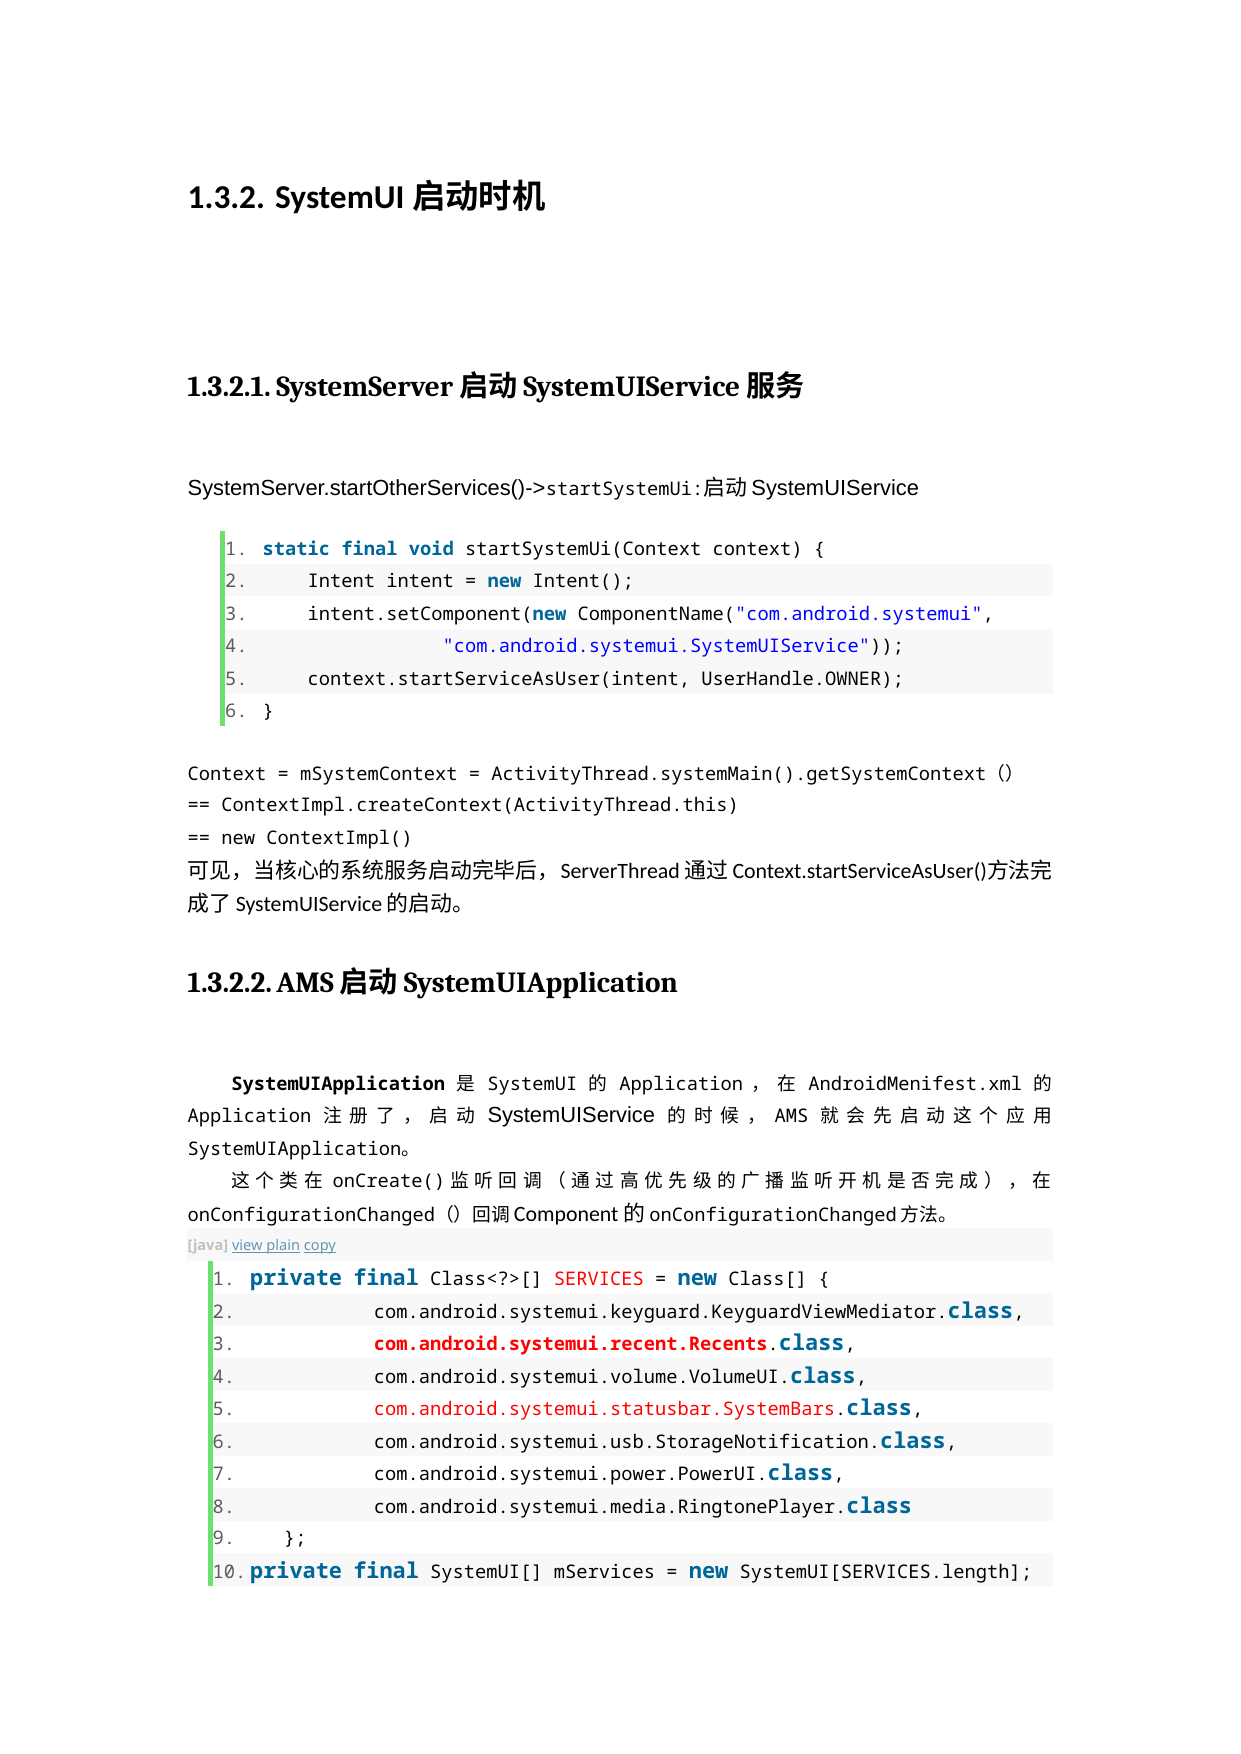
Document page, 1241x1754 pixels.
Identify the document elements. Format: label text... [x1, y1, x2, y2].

list com.android.systemui.recent.Recents.class, [213, 1326, 1053, 1358]
list }; [213, 1521, 1053, 1553]
subtitle AMS启动SystemUIApplication [187, 947, 1053, 1012]
list com.android.systemui.media.RingtonePlayer.class [213, 1488, 1053, 1521]
text 可见，当核心的系统服务启动完毕后，ServerThread通过Context.startServiceAsUser()方法完成了SystemUIService的启动。 [187, 853, 1053, 918]
list private final SystemUI[] mServices = new SystemUI[SERVICES.length]; [213, 1553, 1053, 1586]
list com.android.systemui.statusbar.SystemBars.class, [213, 1391, 1053, 1423]
text == ContextImpl.createContext(ActivityThread.this) [187, 788, 1053, 821]
list context.startServiceAsUser(intent, UserHandle.OWNER); [225, 661, 1053, 694]
list 这个类在onCreate()监听回调（通过高优先级的广播监听开机是否完成），在onConfigurationChanged（）回调Component的onConfigurationChanged方法。 [187, 1163, 1053, 1228]
list private final Class<?>[] SERVICES = new Class[] { [213, 1261, 1053, 1293]
list static final void startSystemUi(Context context) { [225, 531, 1053, 564]
list com.android.systemui.volume.VolumeUI.class, [213, 1358, 1053, 1391]
text == new ContextImpl() [187, 821, 1053, 853]
list com.android.systemui.keyguard.KeyguardViewMediator.class, [213, 1293, 1053, 1326]
list com.android.systemui.usb.StorageNotification.class, [213, 1423, 1053, 1456]
text SystemServer.startOtherServices()->startSystemUi:启动SystemUIService [187, 470, 1053, 502]
list intent.setComponent(new ComponentName("com.android.systemui", [225, 596, 1053, 629]
subtitle SystemServer启动SystemUIService服务 [187, 351, 1053, 416]
text [java] view plain copy [187, 1228, 1053, 1261]
list com.android.systemui.power.PowerUI.class, [213, 1456, 1053, 1488]
list "com.android.systemui.SystemUIService")); [225, 629, 1053, 661]
list SystemUIApplication是SystemUI的Application，在AndroidMenifest.xml的Application注册了，启动SystemUIService的时候，AMS就会先启动这个应用SystemUIApplication。 [187, 1066, 1053, 1163]
subtitle SystemUI 启动时机 [187, 162, 1053, 227]
list Intent intent = new Intent(); [225, 564, 1053, 596]
list } [225, 694, 1053, 726]
text Context = mSystemContext = ActivityThread.systemMain().getSystemContext（） [187, 756, 1053, 788]
